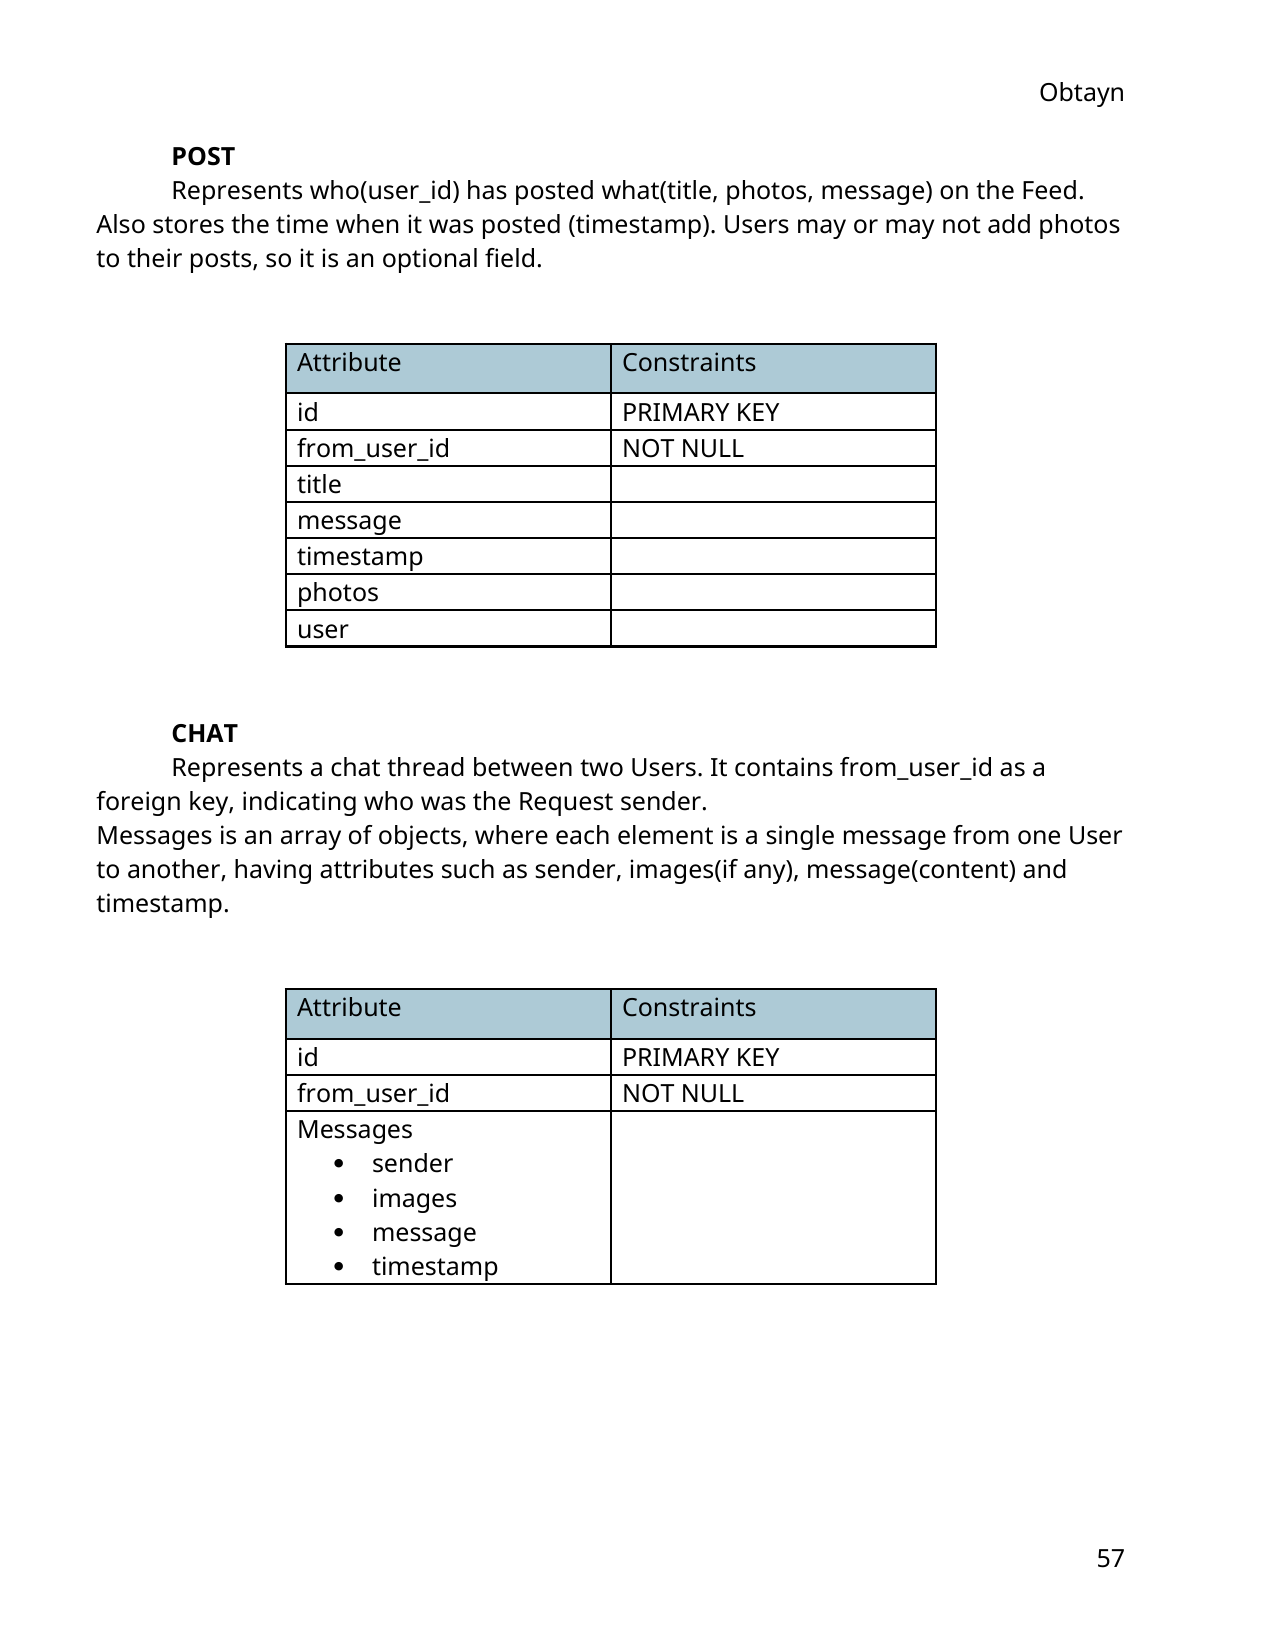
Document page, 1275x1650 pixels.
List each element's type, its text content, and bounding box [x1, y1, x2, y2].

table_cell photos [287, 575, 610, 609]
table_cell [612, 467, 935, 501]
table_cell NOT NULL [612, 1076, 935, 1110]
table_header Attribute [287, 990, 610, 1038]
table_cell PRIMARY KEY [612, 394, 935, 428]
text Represents a chat thread between two Users. It contains from_user_id as a foreign key, indicating who was the Request sender. [96, 749, 1125, 818]
table_cell timestamp [287, 539, 610, 573]
table_cell id [287, 394, 610, 428]
table_cell Messages sender images message timestamp [287, 1112, 610, 1282]
table_cell title [287, 467, 610, 501]
table_cell [612, 575, 935, 609]
table_cell id [287, 1040, 610, 1074]
table_cell user [287, 611, 610, 645]
table_header Constraints [612, 345, 935, 392]
table_cell from_user_id [287, 1076, 610, 1110]
table_cell message [287, 503, 610, 537]
text POST [96, 138, 1125, 172]
text Messages is an array of objects, where each element is a single message from one User to another, having attributes such as sender, images(if any), message(content) and timestamp. [96, 818, 1125, 920]
table_cell [612, 539, 935, 573]
table_header Constraints [612, 990, 935, 1038]
table_cell PRIMARY KEY [612, 1040, 935, 1074]
table_cell [612, 1112, 935, 1282]
table_cell [612, 611, 935, 645]
table_header Attribute [287, 345, 610, 392]
text CHAT [96, 716, 1125, 749]
table_cell from_user_id [287, 431, 610, 464]
text Represents who(user_id) has posted what(title, photos, message) on the Feed. Also stores the time when it was posted (timestamp). Users may or may not add photos to their posts, so it is an optional field. [96, 172, 1125, 274]
table_cell NOT NULL [612, 431, 935, 464]
table_cell [612, 503, 935, 537]
